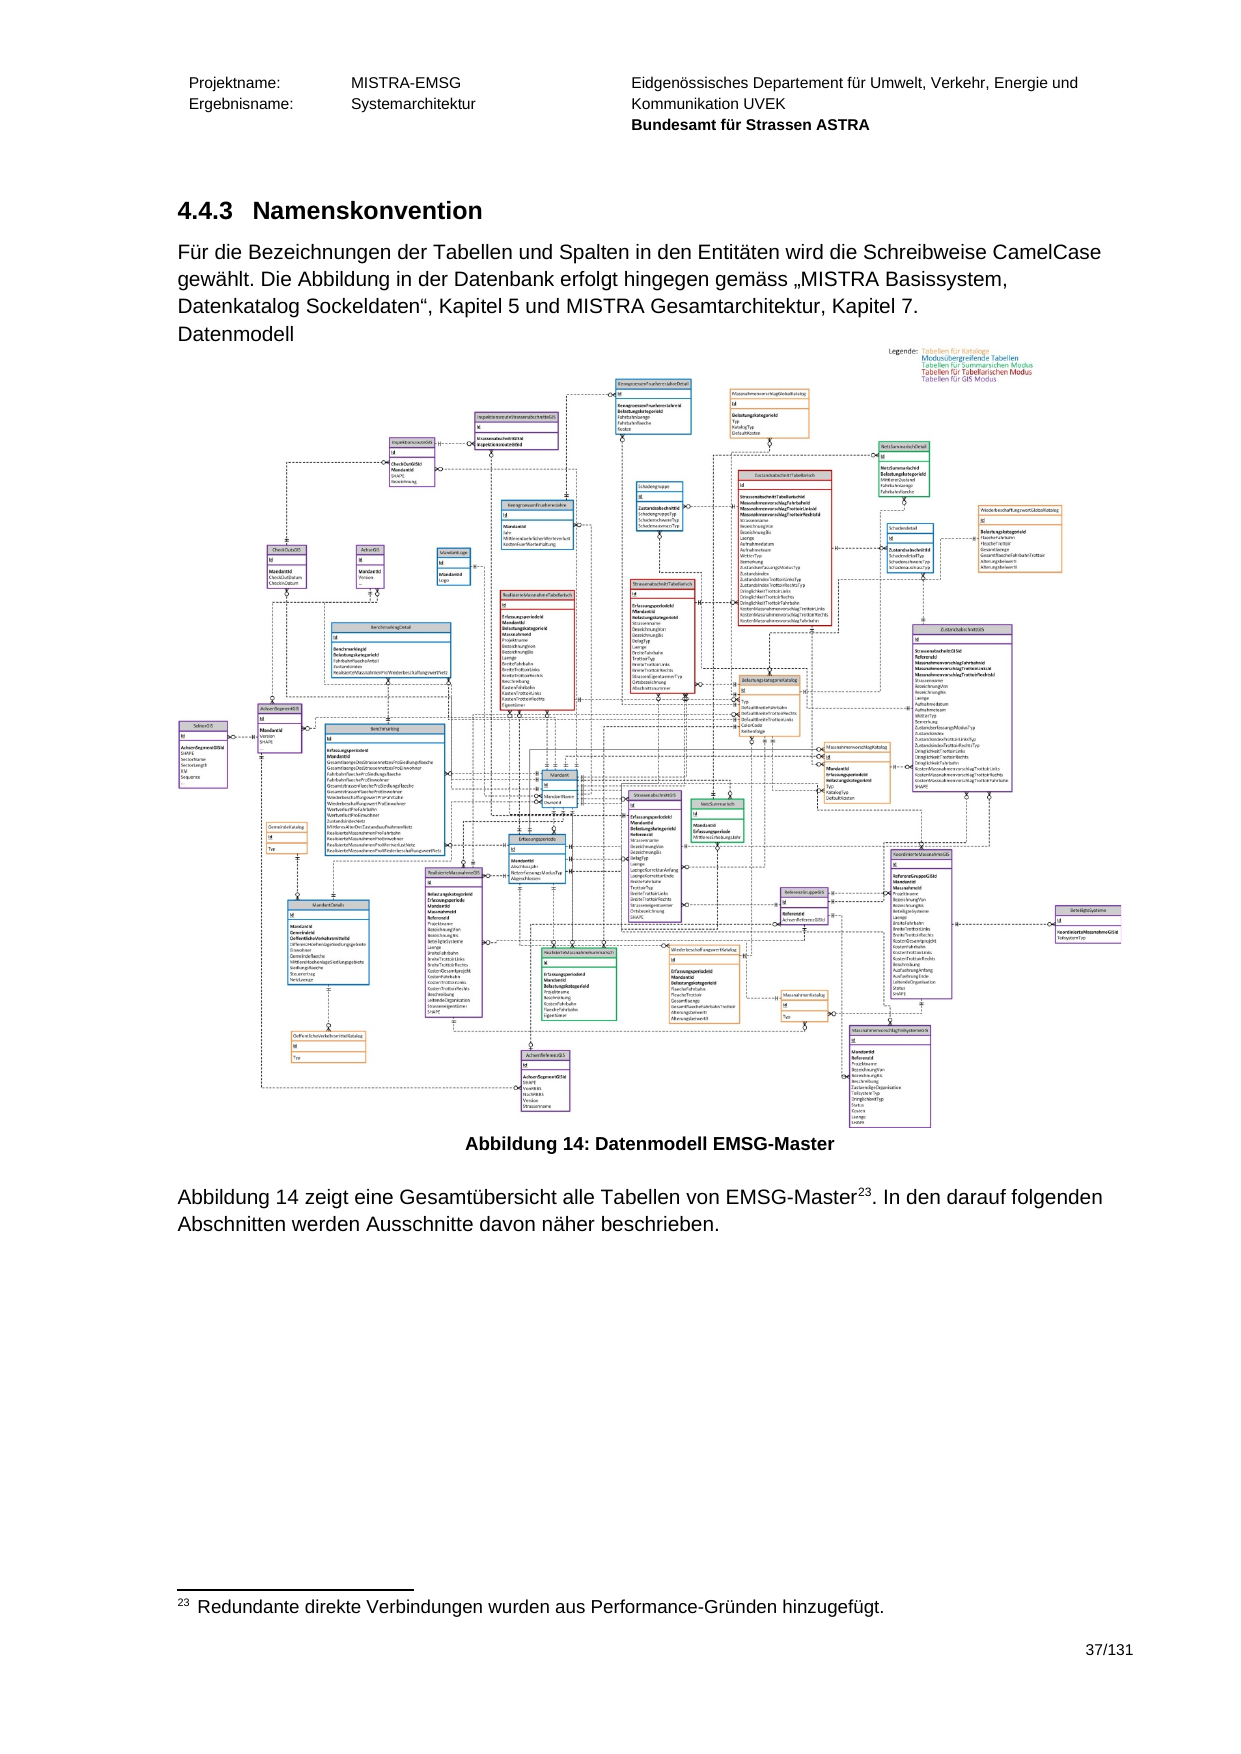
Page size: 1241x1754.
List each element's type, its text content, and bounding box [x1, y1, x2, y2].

text Für die Bezeichnungen der Tabellen und Spalten in den Entitäten wird die Schreibweise CamelCase gewählt. Die Abbildung in der Datenbank erfolgt hingegen gemäss „MISTRA Basissystem, Datenkatalog Sockeldaten“, Kapitel 5 und MISTRA Gesamtarchitektur, Kapitel 7. [177, 237, 1122, 318]
subtitle Namenskonvention [177, 196, 1122, 224]
text Abbildung 14 zeigt eine Gesamtübersicht alle Tabellen von EMSG-Master. In den darauf folgenden Abschnitten werden Ausschnitte davon näher beschrieben. [177, 1182, 1122, 1236]
text Abbildung 14: Datenmodell EMSG-Master [177, 1128, 1122, 1155]
picture [178, 345, 1122, 1128]
text Datenmodell [177, 318, 1122, 345]
